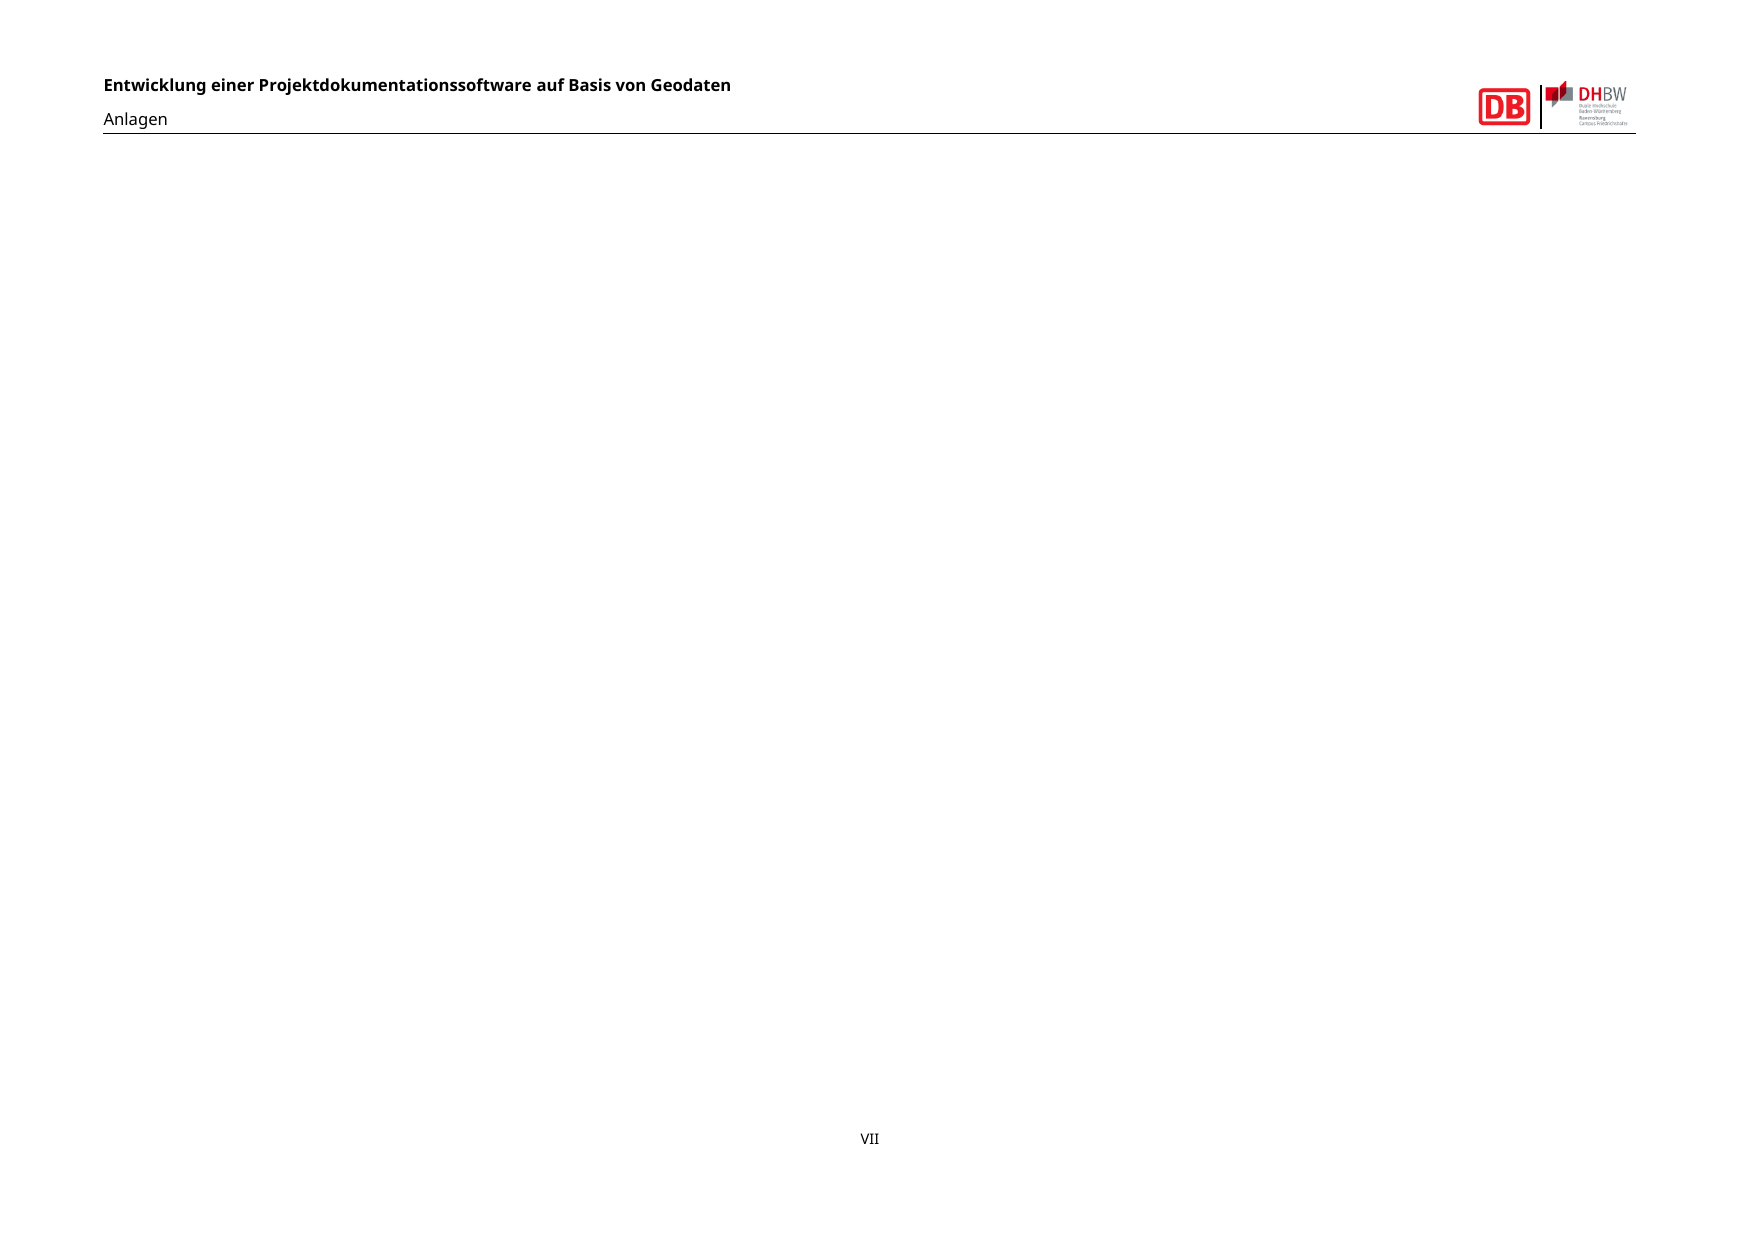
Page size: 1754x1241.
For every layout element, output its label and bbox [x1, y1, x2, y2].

picture [1478, 88, 1531, 126]
picture [1545, 81, 1628, 126]
